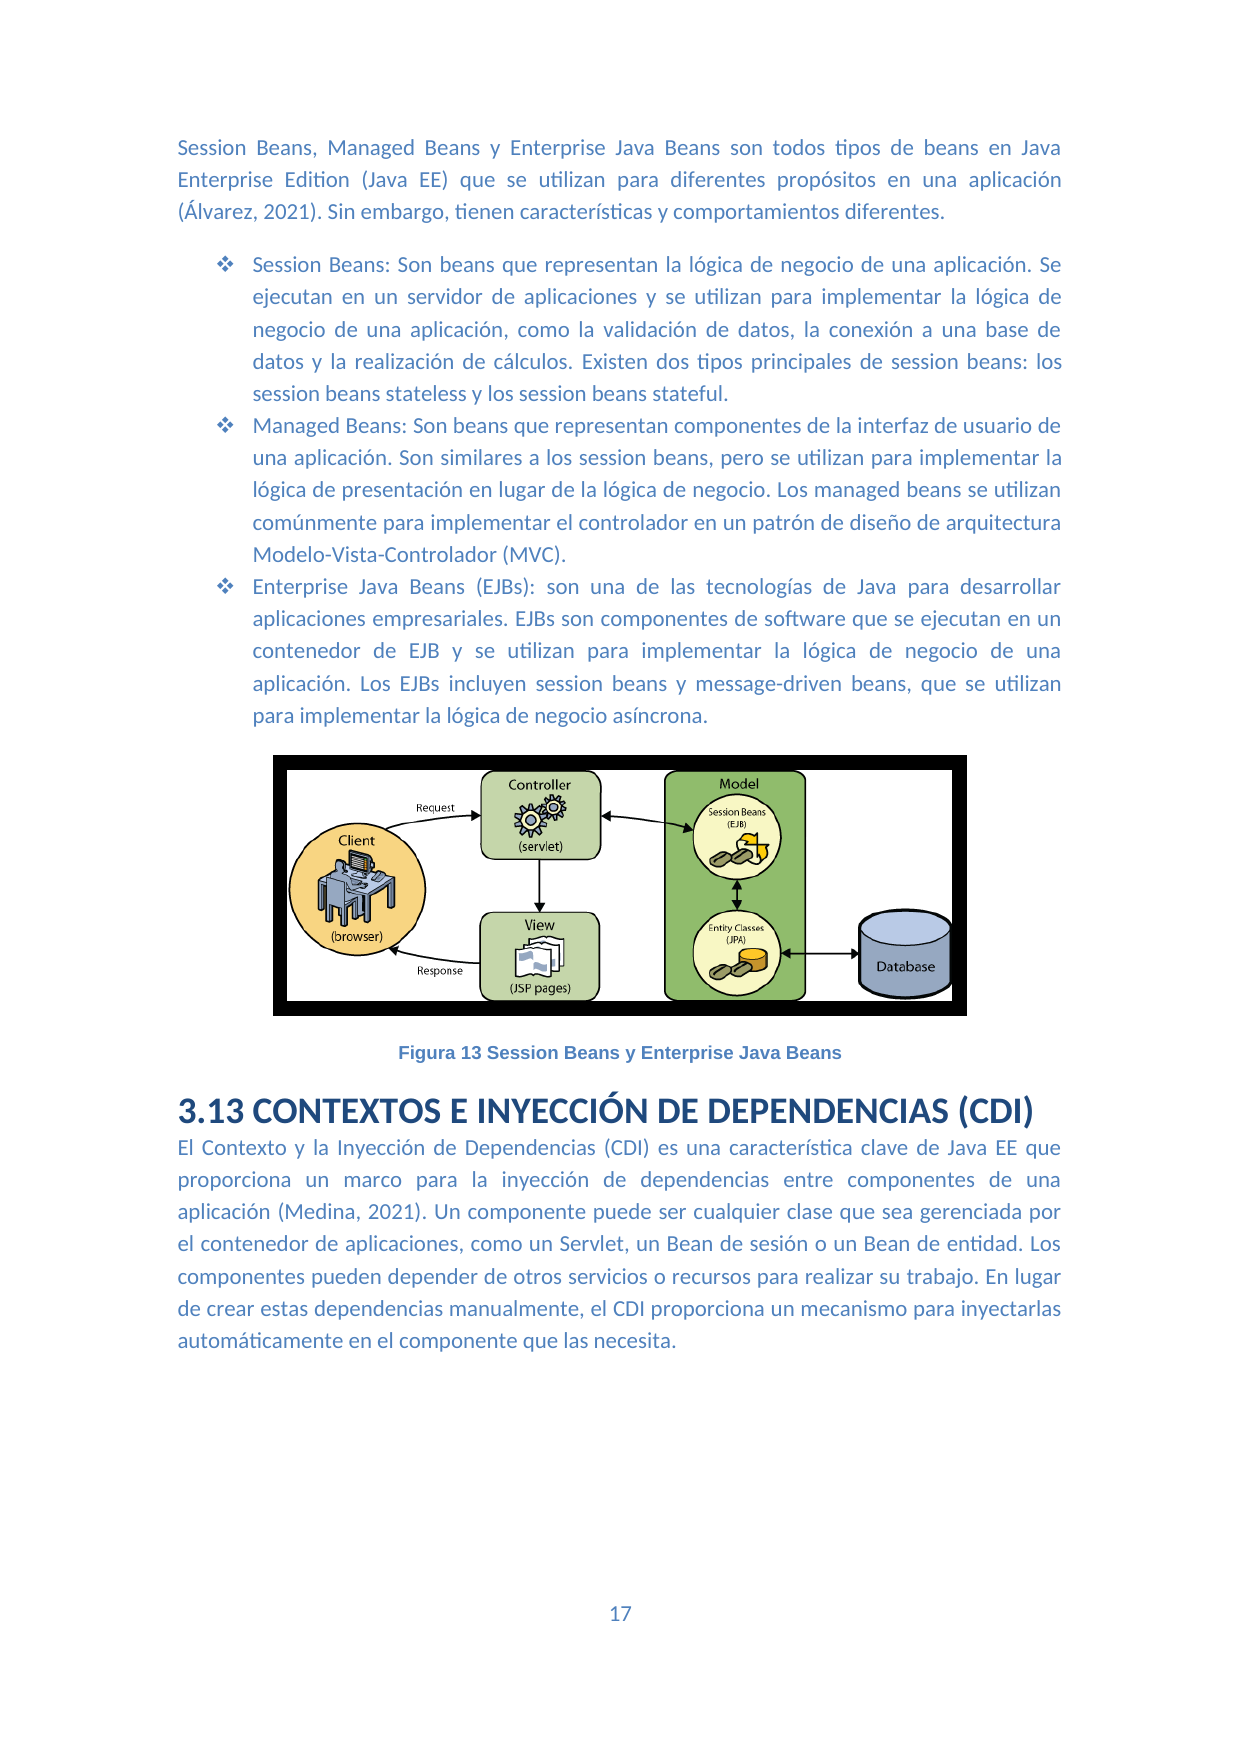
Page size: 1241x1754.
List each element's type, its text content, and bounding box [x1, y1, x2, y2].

list Enterprise Java Beans (EJBs): son una de las tecnologías de Java para desarrollar aplicaciones empresariales. EJBs son componentes de software que se ejecutan en un contenedor de EJB y se utilizan para implementar la lógica de negocio de una aplicación. Los EJBs incluyen session beans y message-driven beans, que se utilizan para implementar la lógica de negocio asíncrona. [215, 572, 1063, 729]
text Figura 13 Session Beans y Enterprise Java Beans [177, 1042, 1063, 1063]
picture [287, 770, 952, 1001]
text Session Beans, Managed Beans y Enterprise Java Beans son todos tipos de beans en Java Enterprise Edition (Java EE) que se utilizan para diferentes propósitos en una aplicación . Sin embargo, tienen características y comportamientos diferentes. [177, 133, 1063, 225]
list Managed Beans: Son beans que representan componentes de la interfaz de usuario de una aplicación. Son similares a los session beans, pero se utilizan para implementar la lógica de presentación en lugar de la lógica de negocio. Los managed beans se utilizan comúnmente para implementar el controlador en un patrón de diseño de arquitectura Modelo-Vista-Controlador (MVC). [215, 411, 1063, 568]
list Session Beans: Son beans que representan la lógica de negocio de una aplicación. Se ejecutan en un servidor de aplicaciones y se utilizan para implementar la lógica de negocio de una aplicación, como la validación de datos, la conexión a una base de datos y la realización de cálculos. Existen dos tipos principales de session beans: los session beans stateless y los session beans stateful. [215, 250, 1063, 407]
text El Contexto y la Inyección de Dependencias (CDI) es una característica clave de Java EE que proporciona un marco para la inyección de dependencias entre componentes de una aplicación . Un componente puede ser cualquier clase que sea gerenciada por el contenedor de aplicaciones, como un Servlet, un Bean de sesión o un Bean de entidad. Los componentes pueden depender de otros servicios o recursos para realizar su trabajo. En lugar de crear estas dependencias manualmente, el CDI proporciona un mecanismo para inyectarlas automáticamente en el componente que las necesita. [177, 1133, 1063, 1354]
subtitle CONTEXTOS E INYECCIÓN DE DEPENDENCIAS (CDI) [177, 1087, 1063, 1133]
